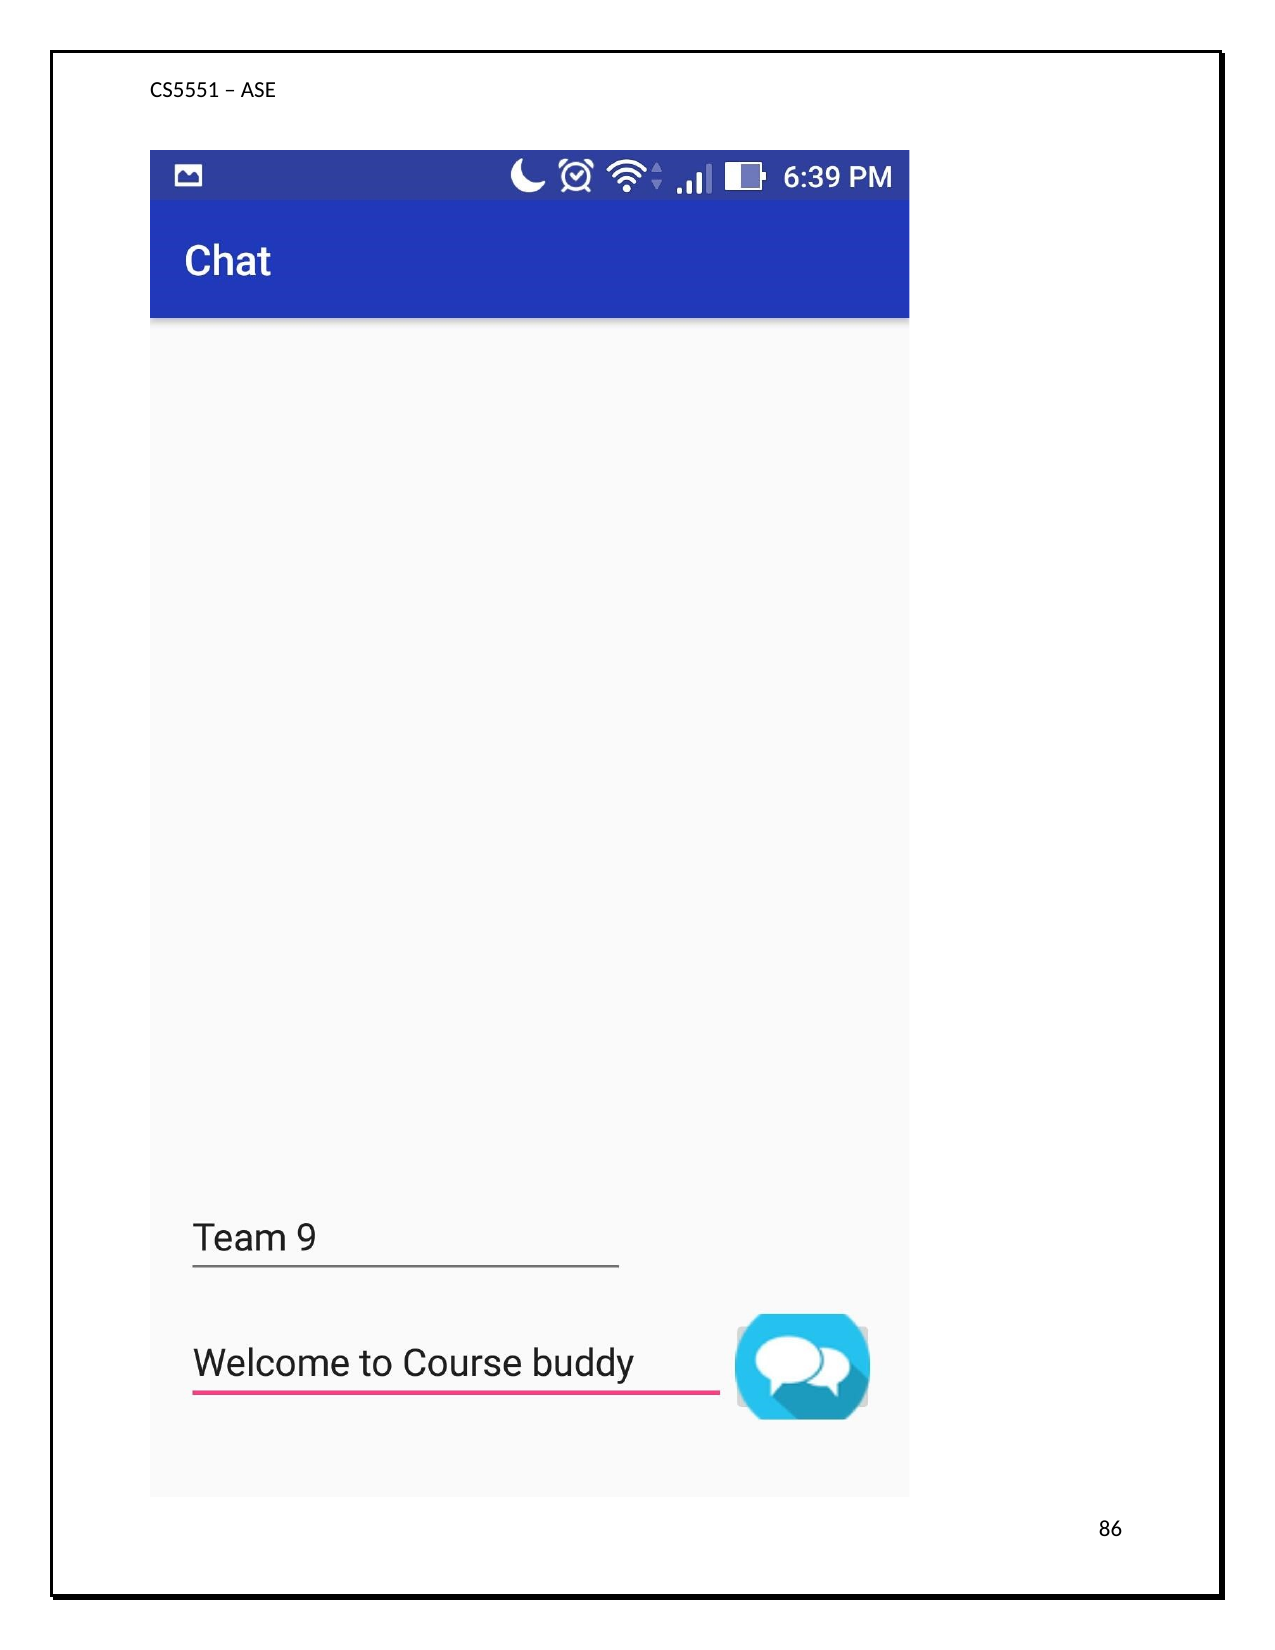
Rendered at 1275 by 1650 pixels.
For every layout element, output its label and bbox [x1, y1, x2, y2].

picture [150, 150, 910, 1497]
